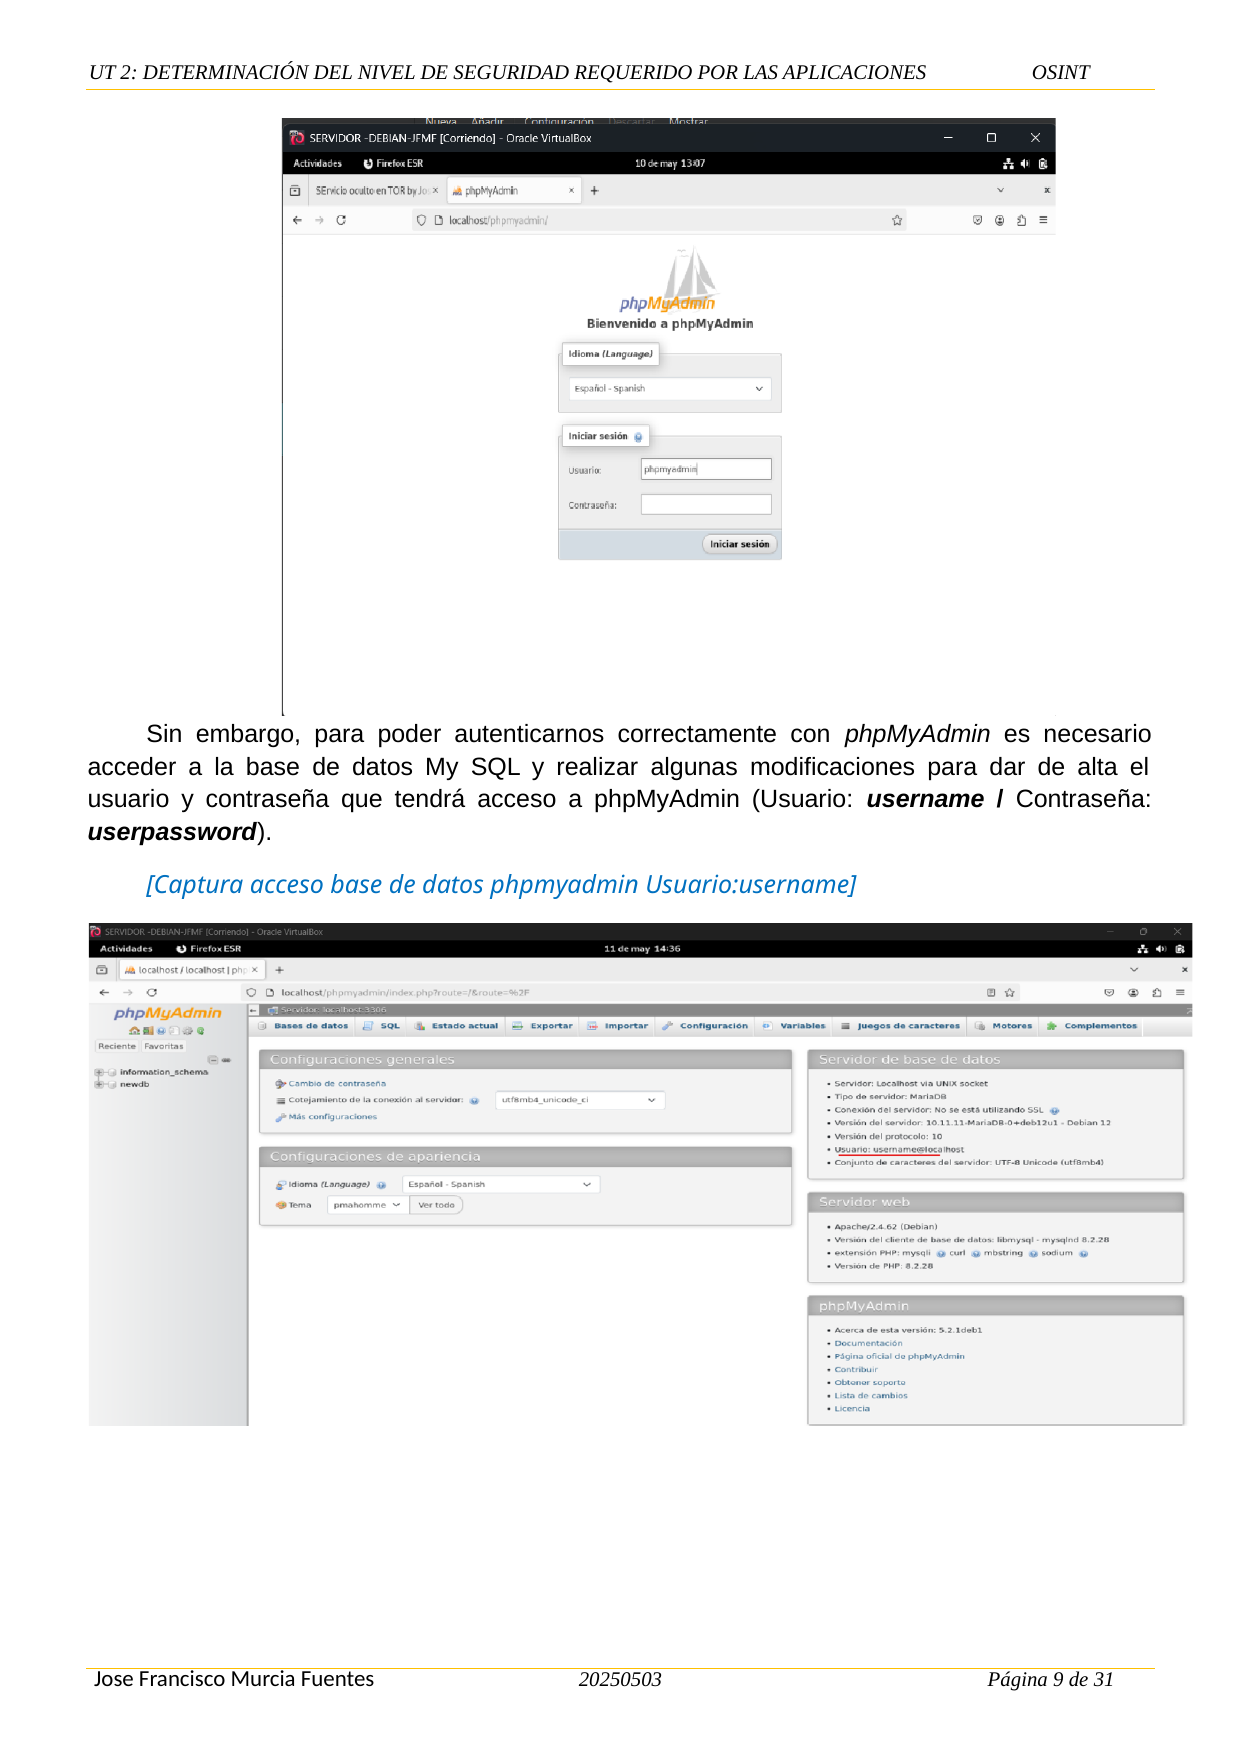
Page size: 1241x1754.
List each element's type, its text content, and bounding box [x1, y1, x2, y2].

picture [88, 923, 1193, 1426]
picture [281, 118, 1056, 716]
text Sin embargo, para poder autenticarnos correctamente con phpMyAdmin es necesario acceder a la base de datos My SQL y realizar algunas modificaciones para dar de alta el usuario y contraseña que tendrá acceso a phpMyAdmin (Usuario: username / Contraseña: userpassword). [87, 719, 1152, 845]
text [Captura acceso base de datos phpmyadmin Usuario:username] [87, 867, 1152, 901]
